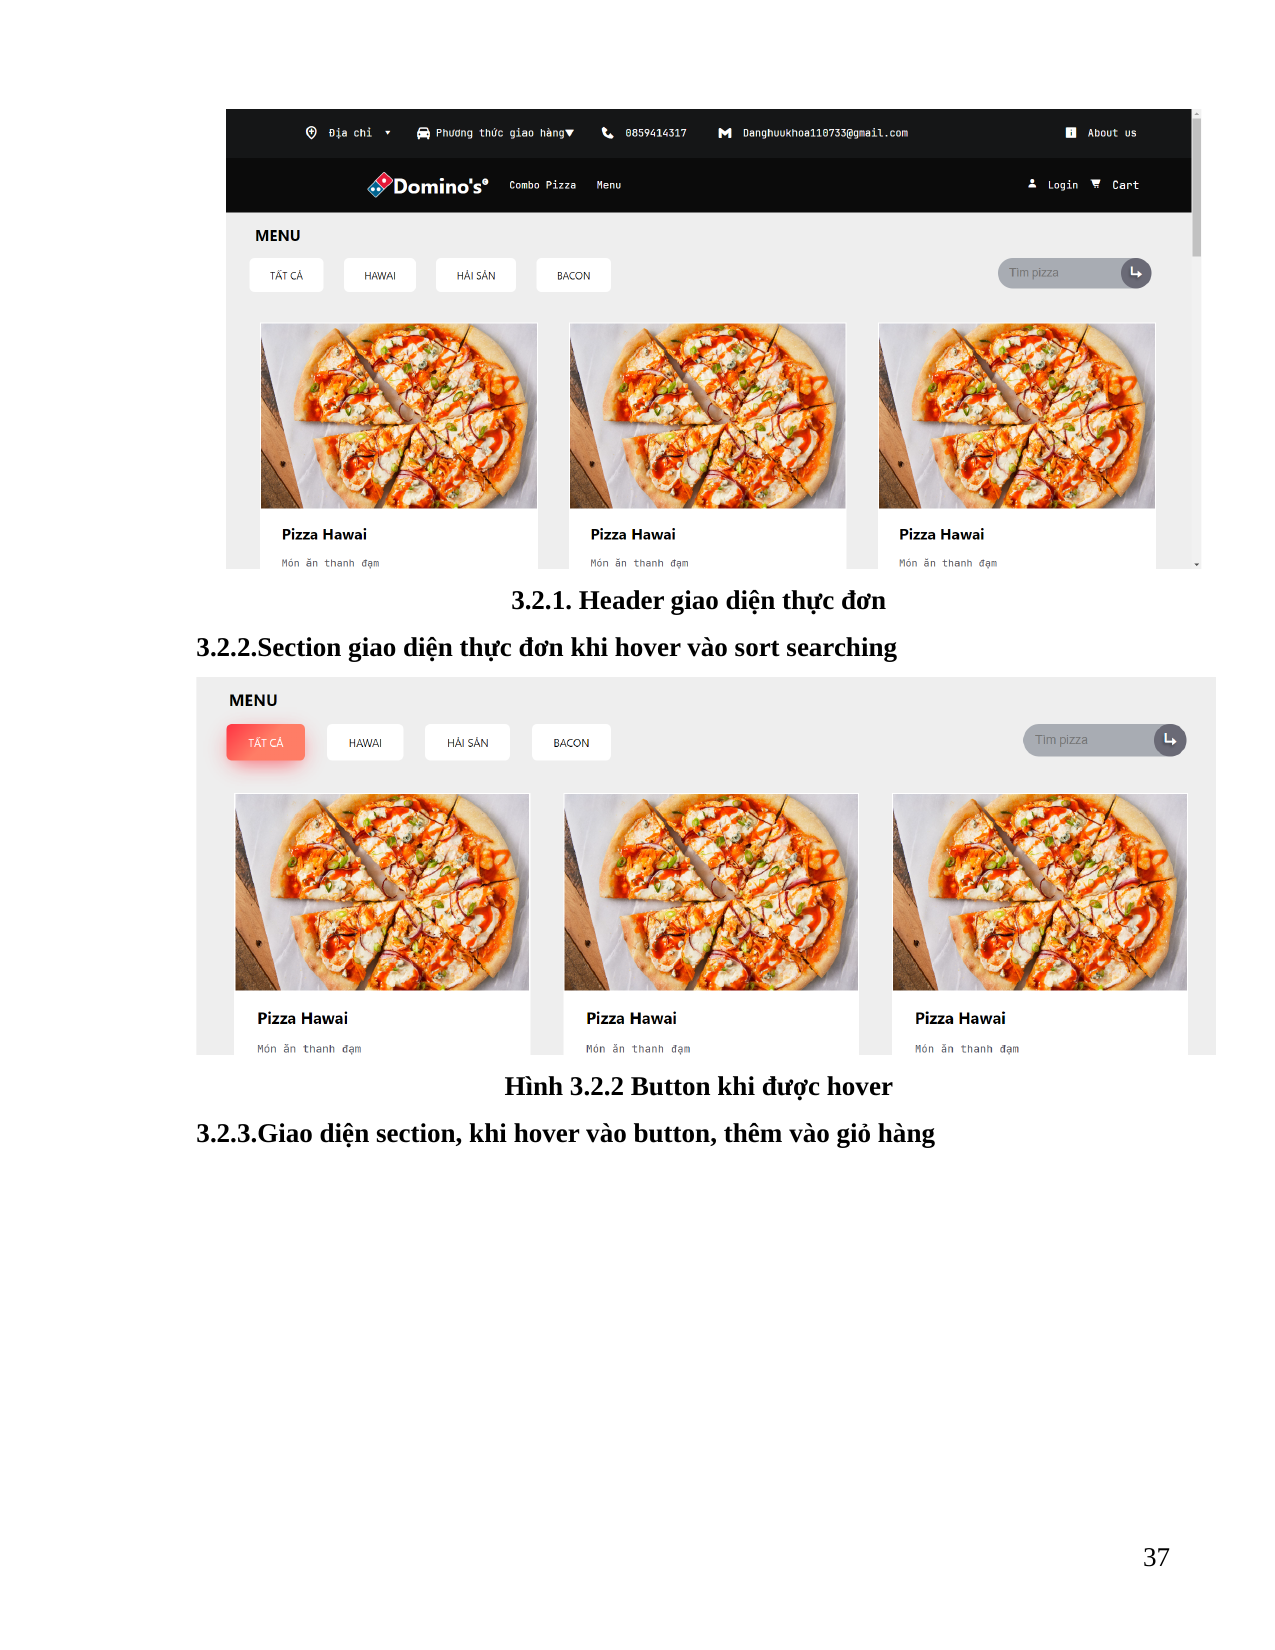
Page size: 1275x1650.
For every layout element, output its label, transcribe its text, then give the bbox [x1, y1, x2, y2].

list 3.2.3.Giao diện section, khi hover vào button, thêm vào giỏ hàng [196, 1117, 1171, 1148]
list 3.2.2.Section giao diện thực đơn khi hover vào sort searching [196, 631, 1171, 677]
list 3.2.1. Header giao diện thực đơn [226, 584, 1171, 615]
picture [226, 109, 1202, 569]
picture [196, 677, 1216, 1055]
list Hình 3.2.2 Button khi được hover [226, 1070, 1171, 1101]
